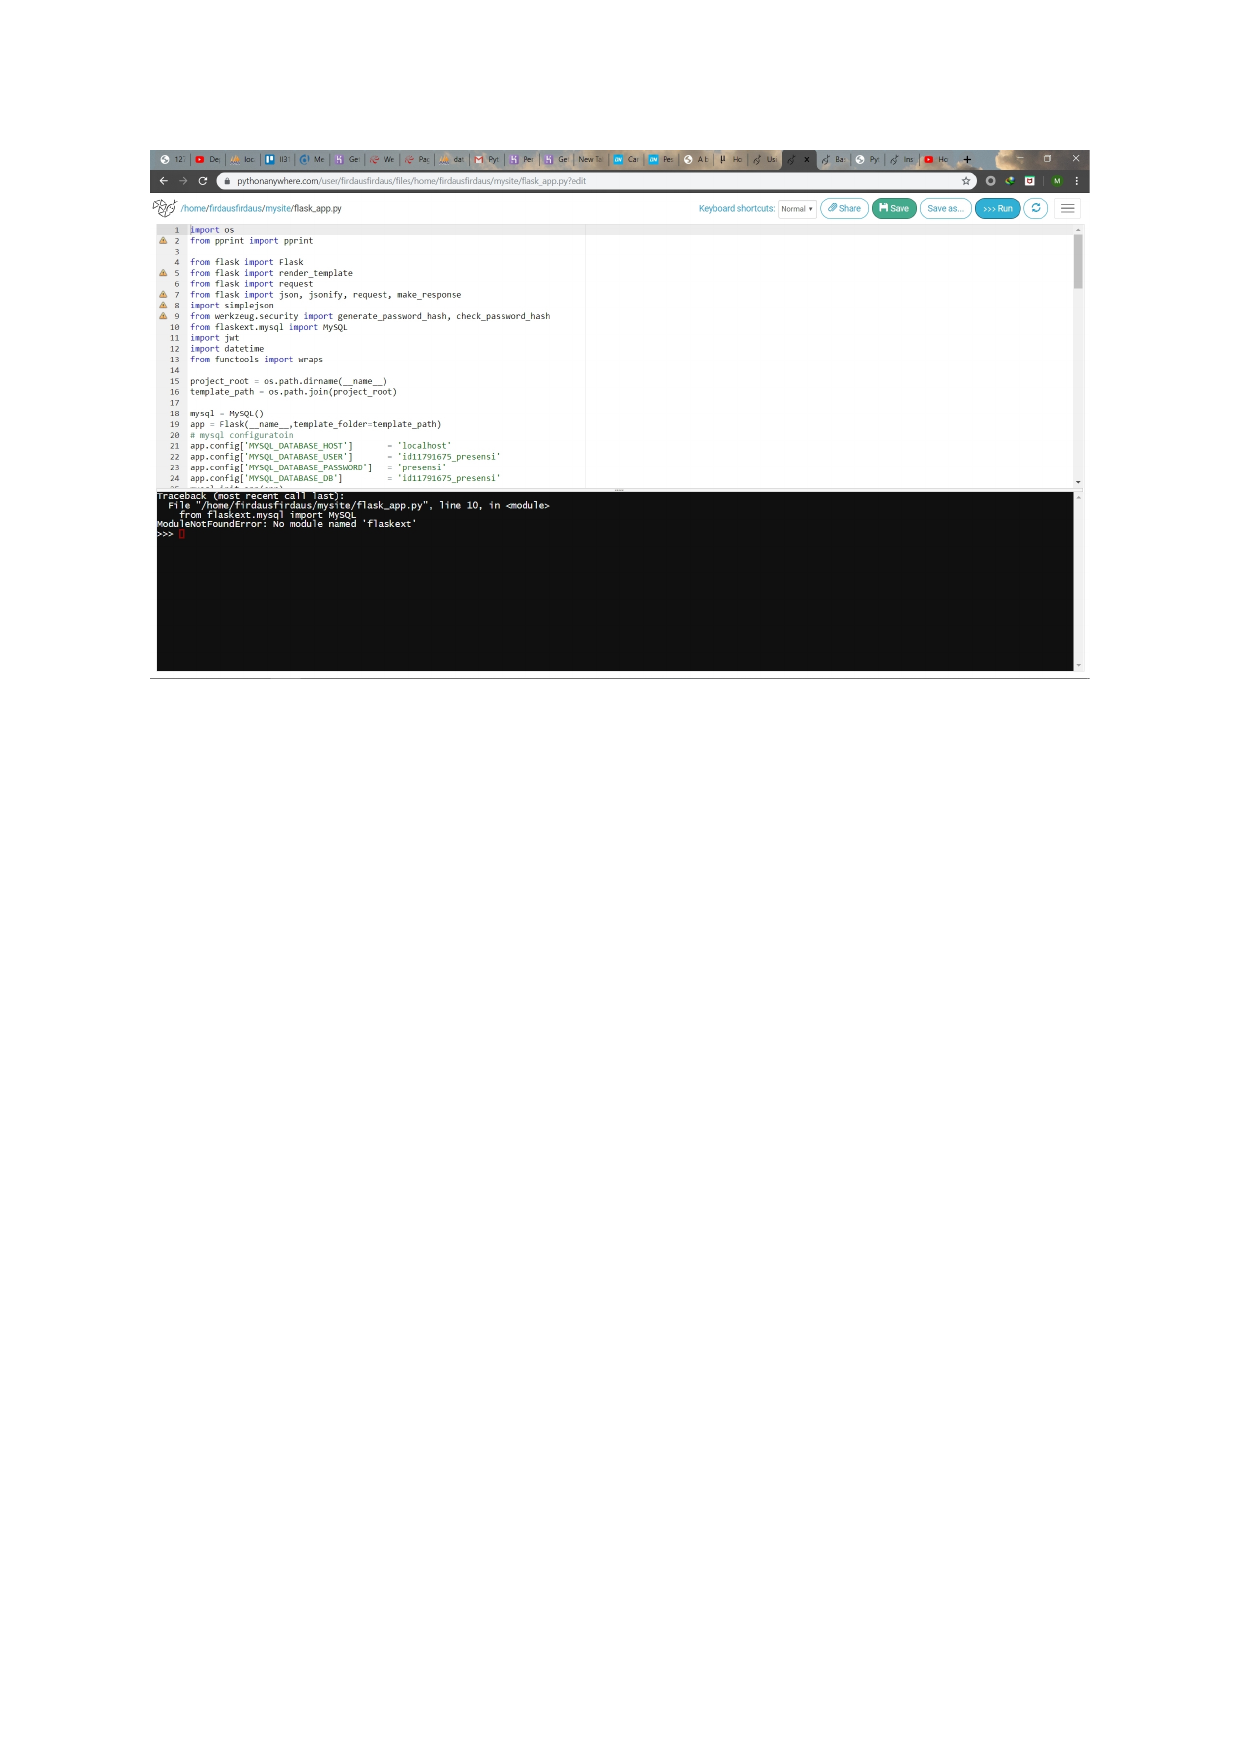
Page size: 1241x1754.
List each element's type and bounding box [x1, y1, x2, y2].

picture [150, 150, 1090, 679]
